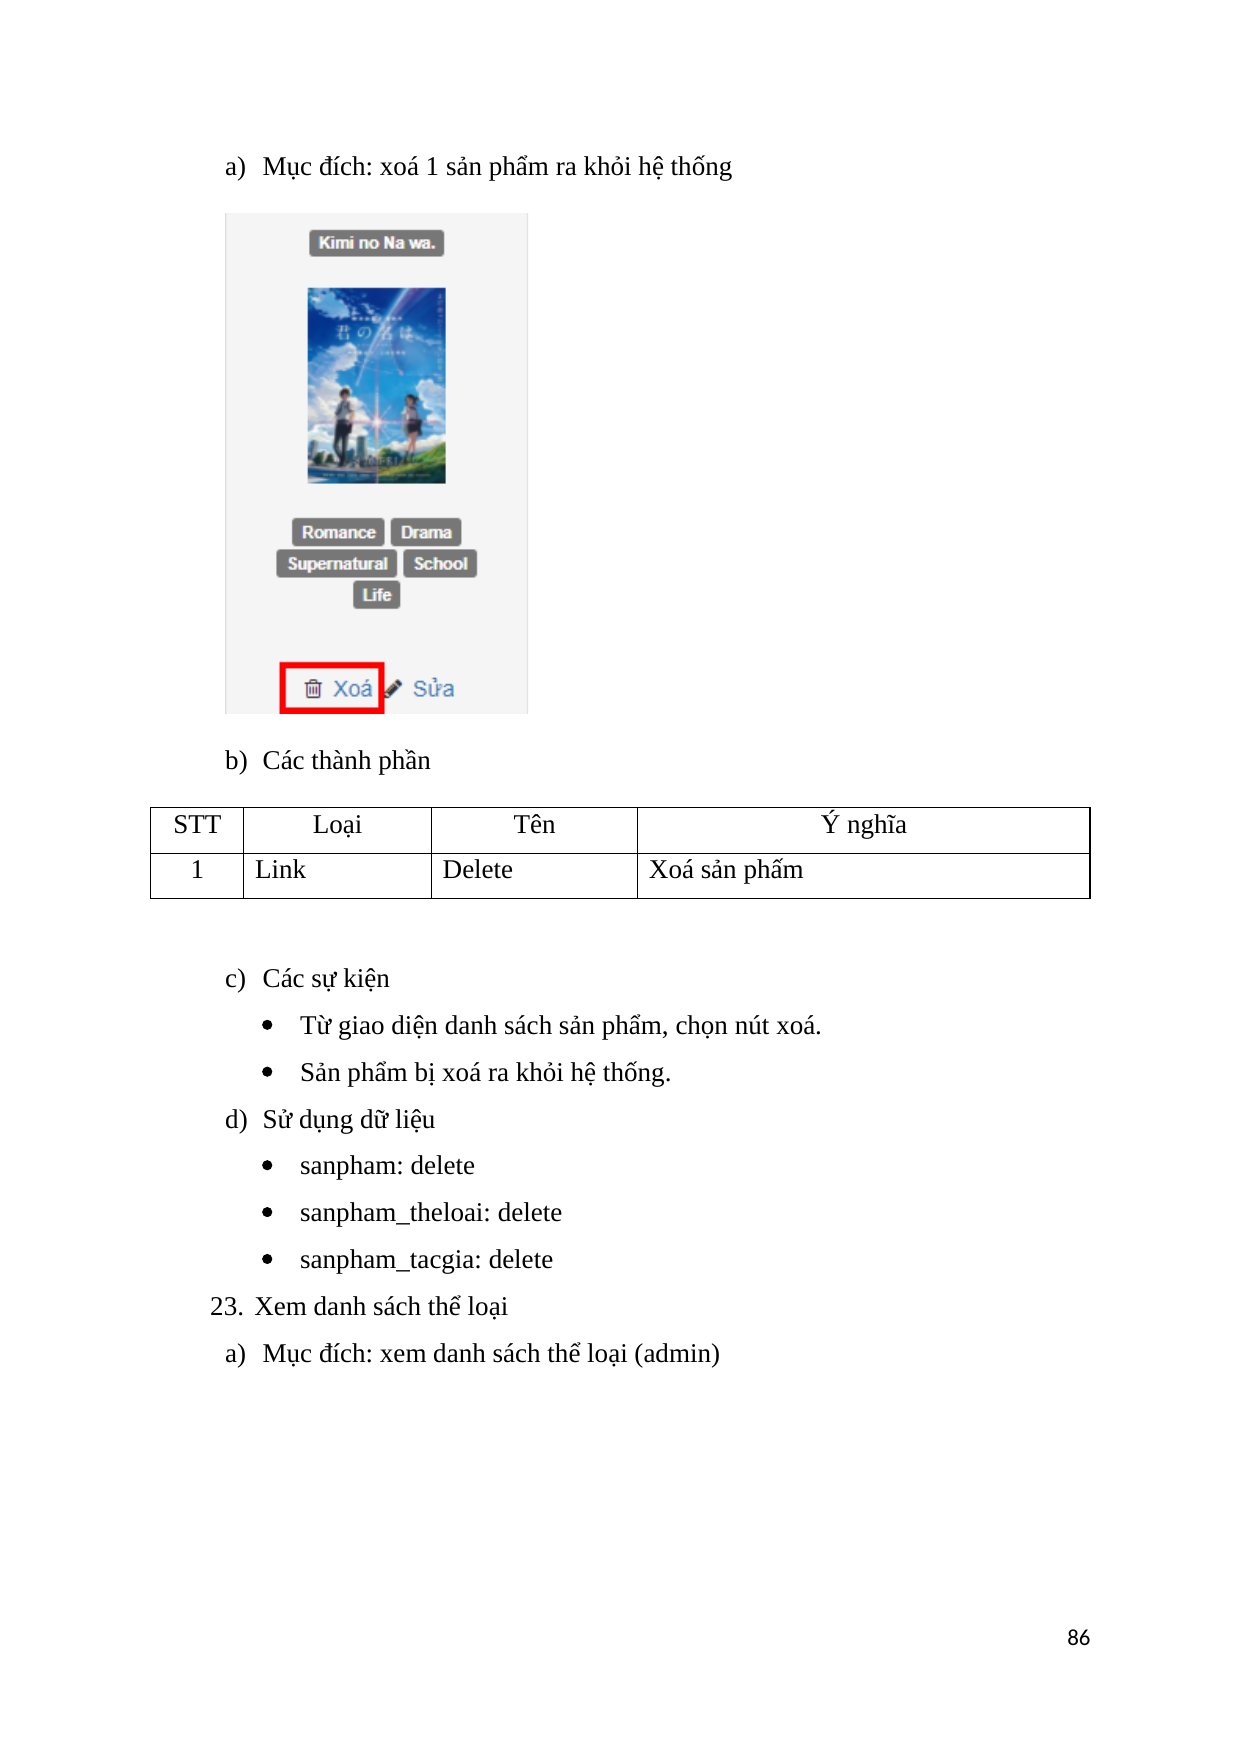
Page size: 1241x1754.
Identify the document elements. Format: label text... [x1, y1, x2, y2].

table_cell Delete [432, 854, 637, 898]
list Mục đích: xoá 1 sản phẩm ra khỏi hệ thống [225, 150, 1090, 181]
table_header Ý nghĩa [638, 808, 1089, 853]
list Sử dụng dữ liệu [225, 1103, 1090, 1134]
table_header STT [151, 808, 243, 853]
picture [225, 213, 529, 714]
table_cell Xoá sản phấm [638, 854, 1089, 898]
table_header Tên [432, 808, 637, 853]
list sanpham_theloai: delete [262, 1196, 1090, 1227]
list sanpham: delete [262, 1149, 1090, 1181]
list Sản phẩm bị xoá ra khỏi hệ thống. [262, 1056, 1090, 1087]
list Các sự kiện [225, 962, 1090, 993]
list Từ giao diện danh sách sản phẩm, chọn nút xoá. [262, 1009, 1090, 1040]
table_cell 1 [151, 854, 243, 898]
table_cell Link [244, 854, 431, 898]
list Mục đích: xem danh sách thể loại (admin) [225, 1337, 1090, 1368]
table_header Loại [244, 808, 431, 853]
list sanpham_tacgia: delete [262, 1243, 1090, 1274]
list Các thành phần [225, 744, 1090, 775]
list Xem danh sách thể loại [210, 1290, 1090, 1321]
